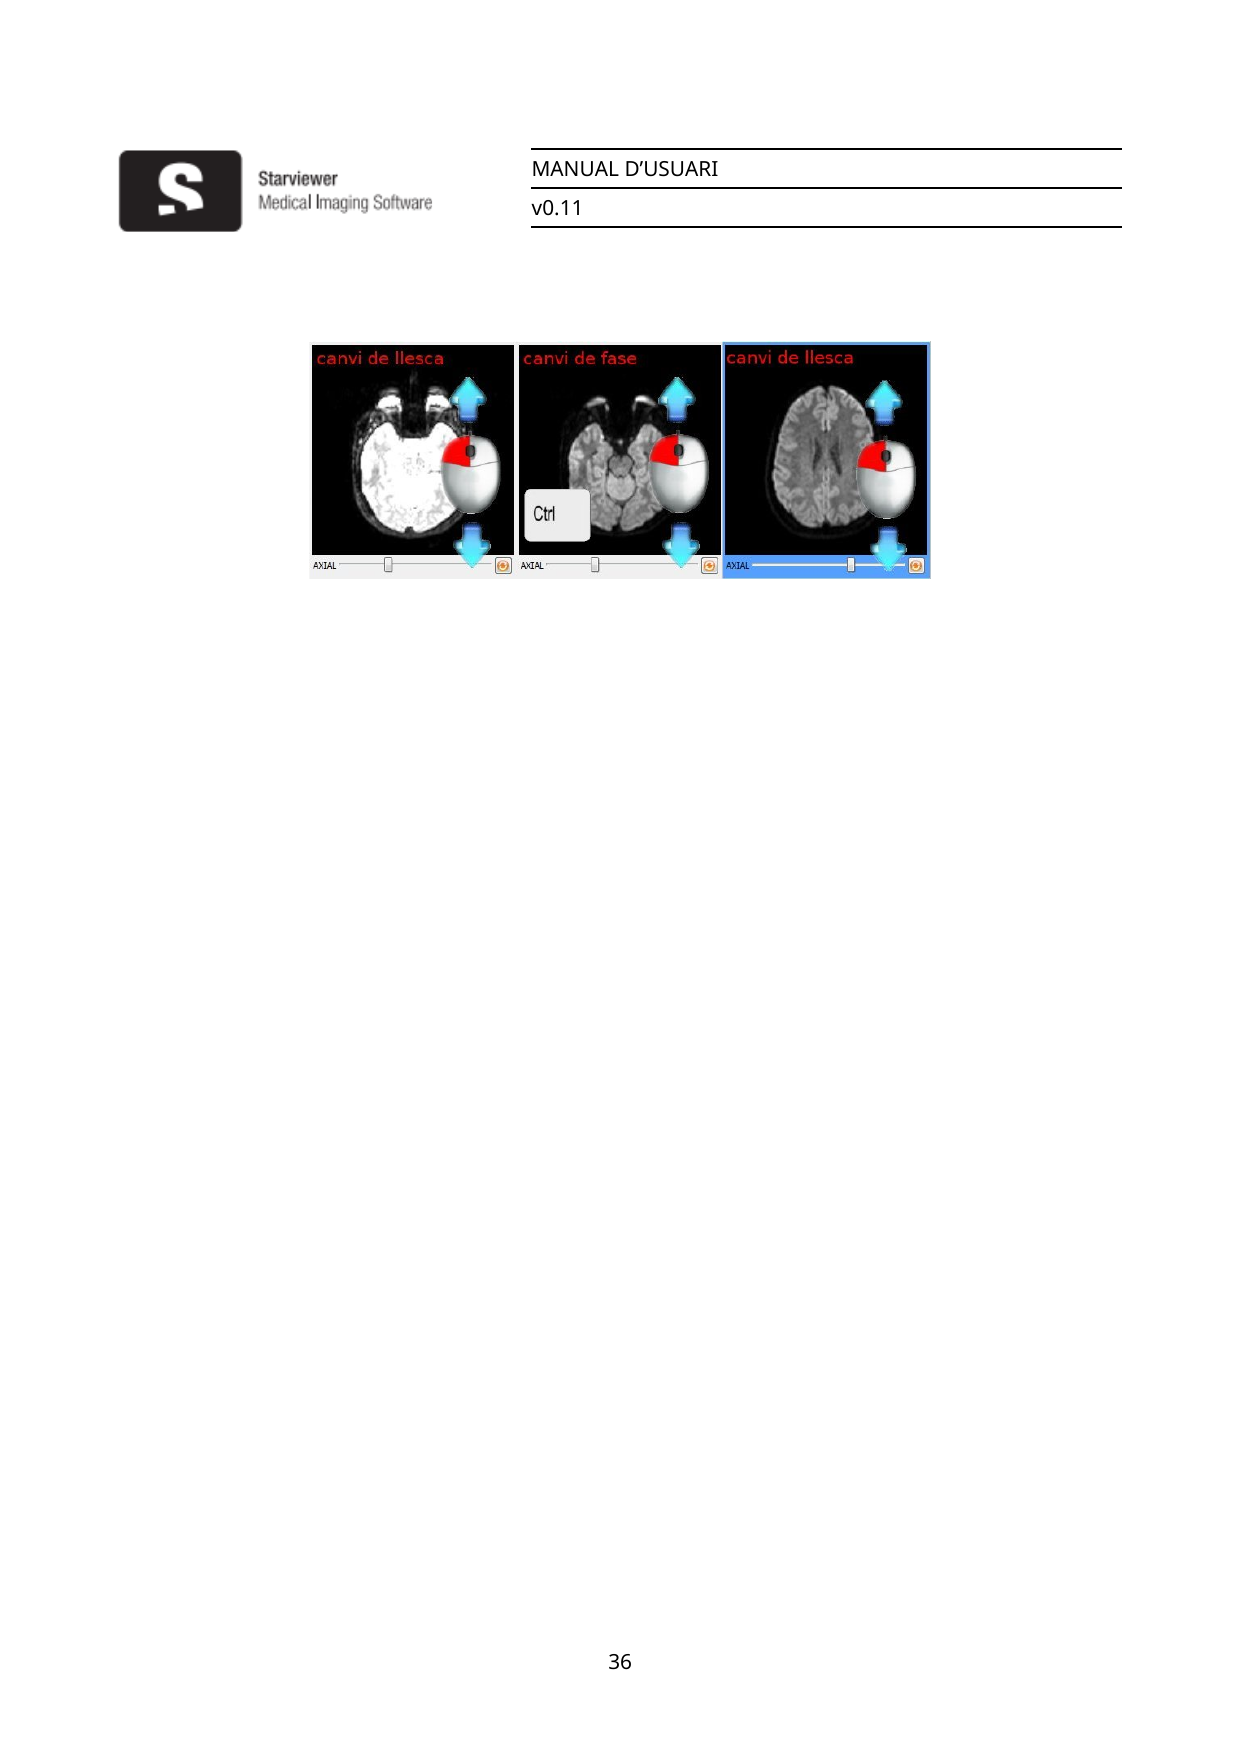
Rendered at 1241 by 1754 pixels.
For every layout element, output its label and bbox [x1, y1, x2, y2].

picture [309, 341, 931, 579]
